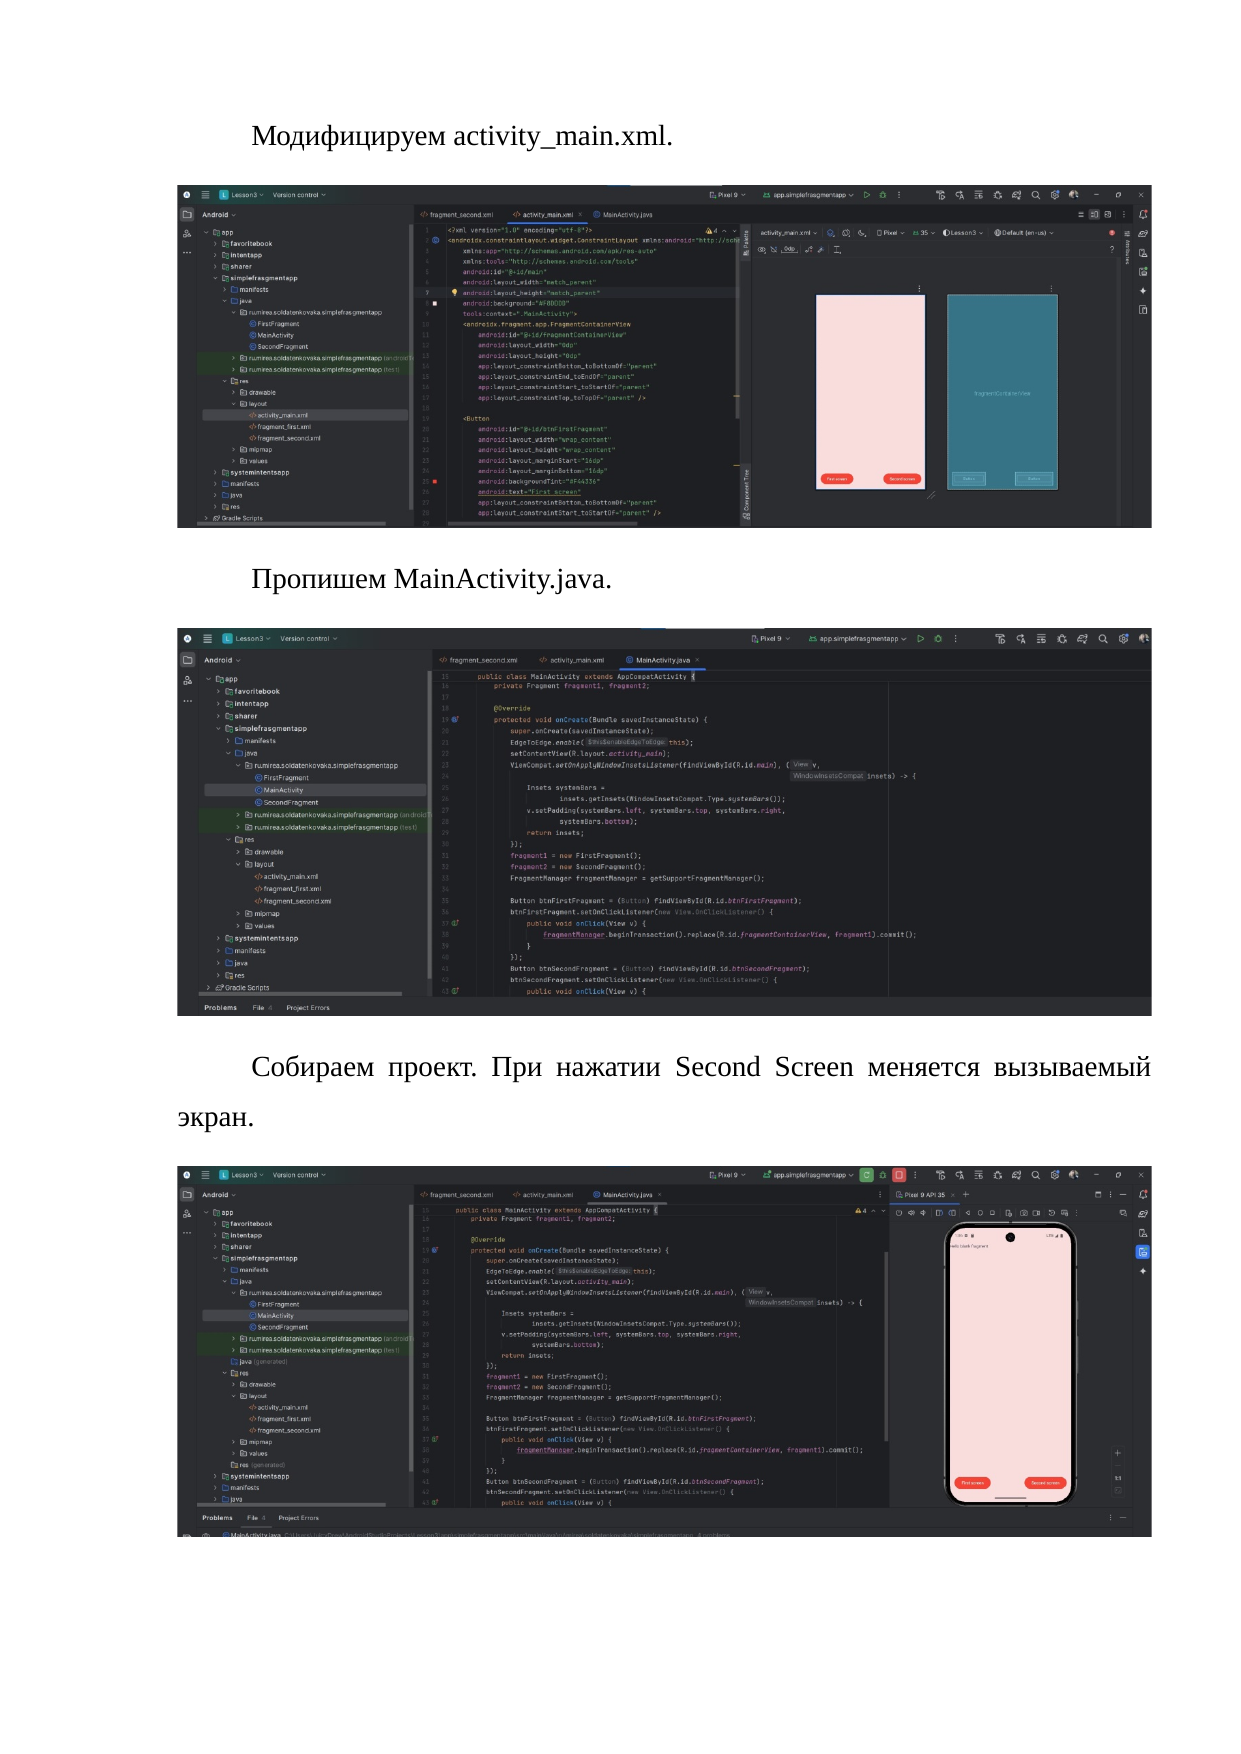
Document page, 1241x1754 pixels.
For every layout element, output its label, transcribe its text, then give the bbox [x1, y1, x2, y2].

picture [177, 1166, 1152, 1537]
text Модифицируем activity_main.xml. [177, 118, 1152, 152]
text Пропишем MainActivity.java. [177, 561, 1152, 595]
text Собираем проект. При нажатии Second Screen меняется вызываемый экран. [177, 1049, 1152, 1133]
picture [177, 185, 1152, 528]
picture [177, 628, 1152, 1016]
